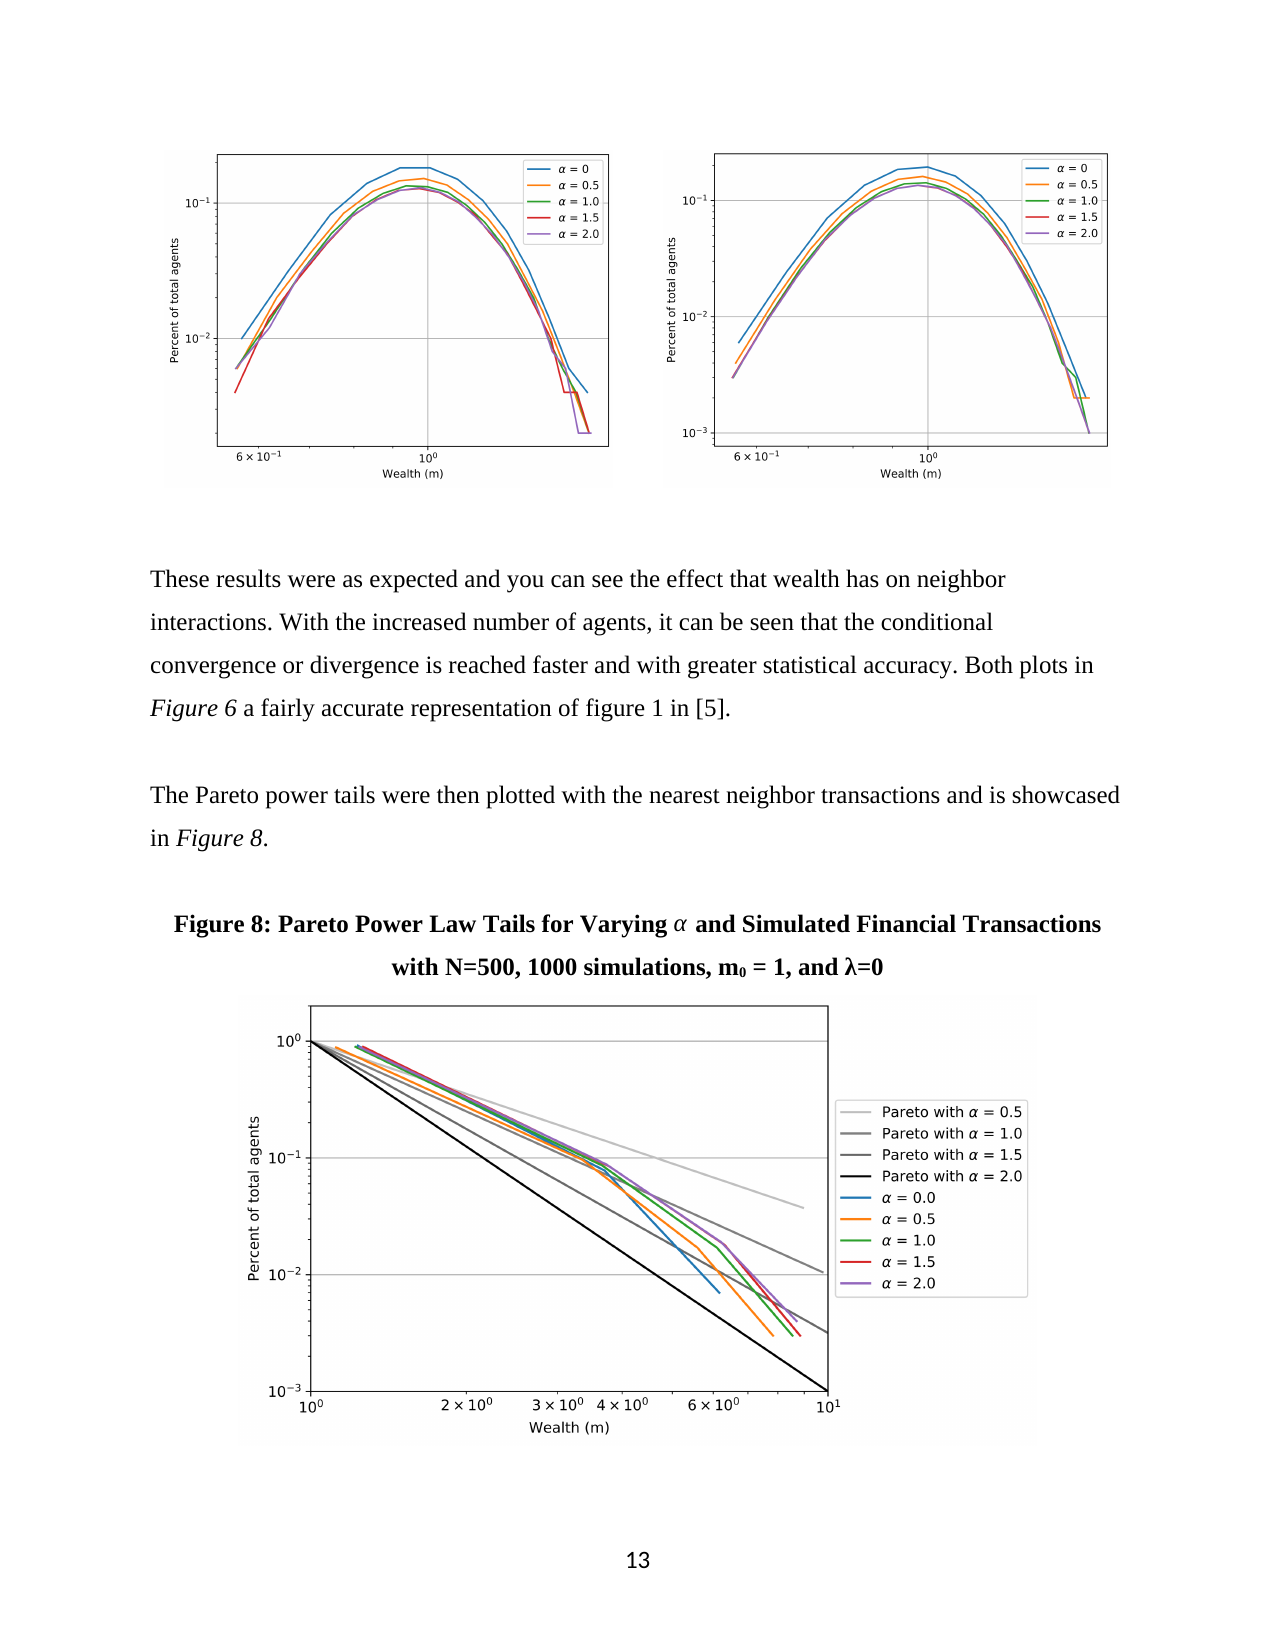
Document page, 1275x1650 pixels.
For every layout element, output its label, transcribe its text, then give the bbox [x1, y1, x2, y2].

picture [164, 150, 613, 488]
text The Pareto power tails were then plotted with the nearest neighbor transactions and is showcased in Figure 8. [150, 780, 1125, 852]
text These results were as expected and you can see the effect that wealth has on neighbor interactions. With the increased number of agents, it can be seen that the conditional convergence or divergence is reached faster and with greater statistical accuracy. Both plots in Figure 6 a fairly accurate representation of figure 1 in [5]. [150, 564, 1125, 722]
text Figure 8: Pareto Power Law Tails for Varying and Simulated Financial Transactions [150, 909, 1125, 938]
text with N=500, 1000 simulations, m0 = 1, and λ=0 [150, 952, 1125, 981]
picture [237, 995, 1038, 1446]
picture [662, 150, 1111, 488]
